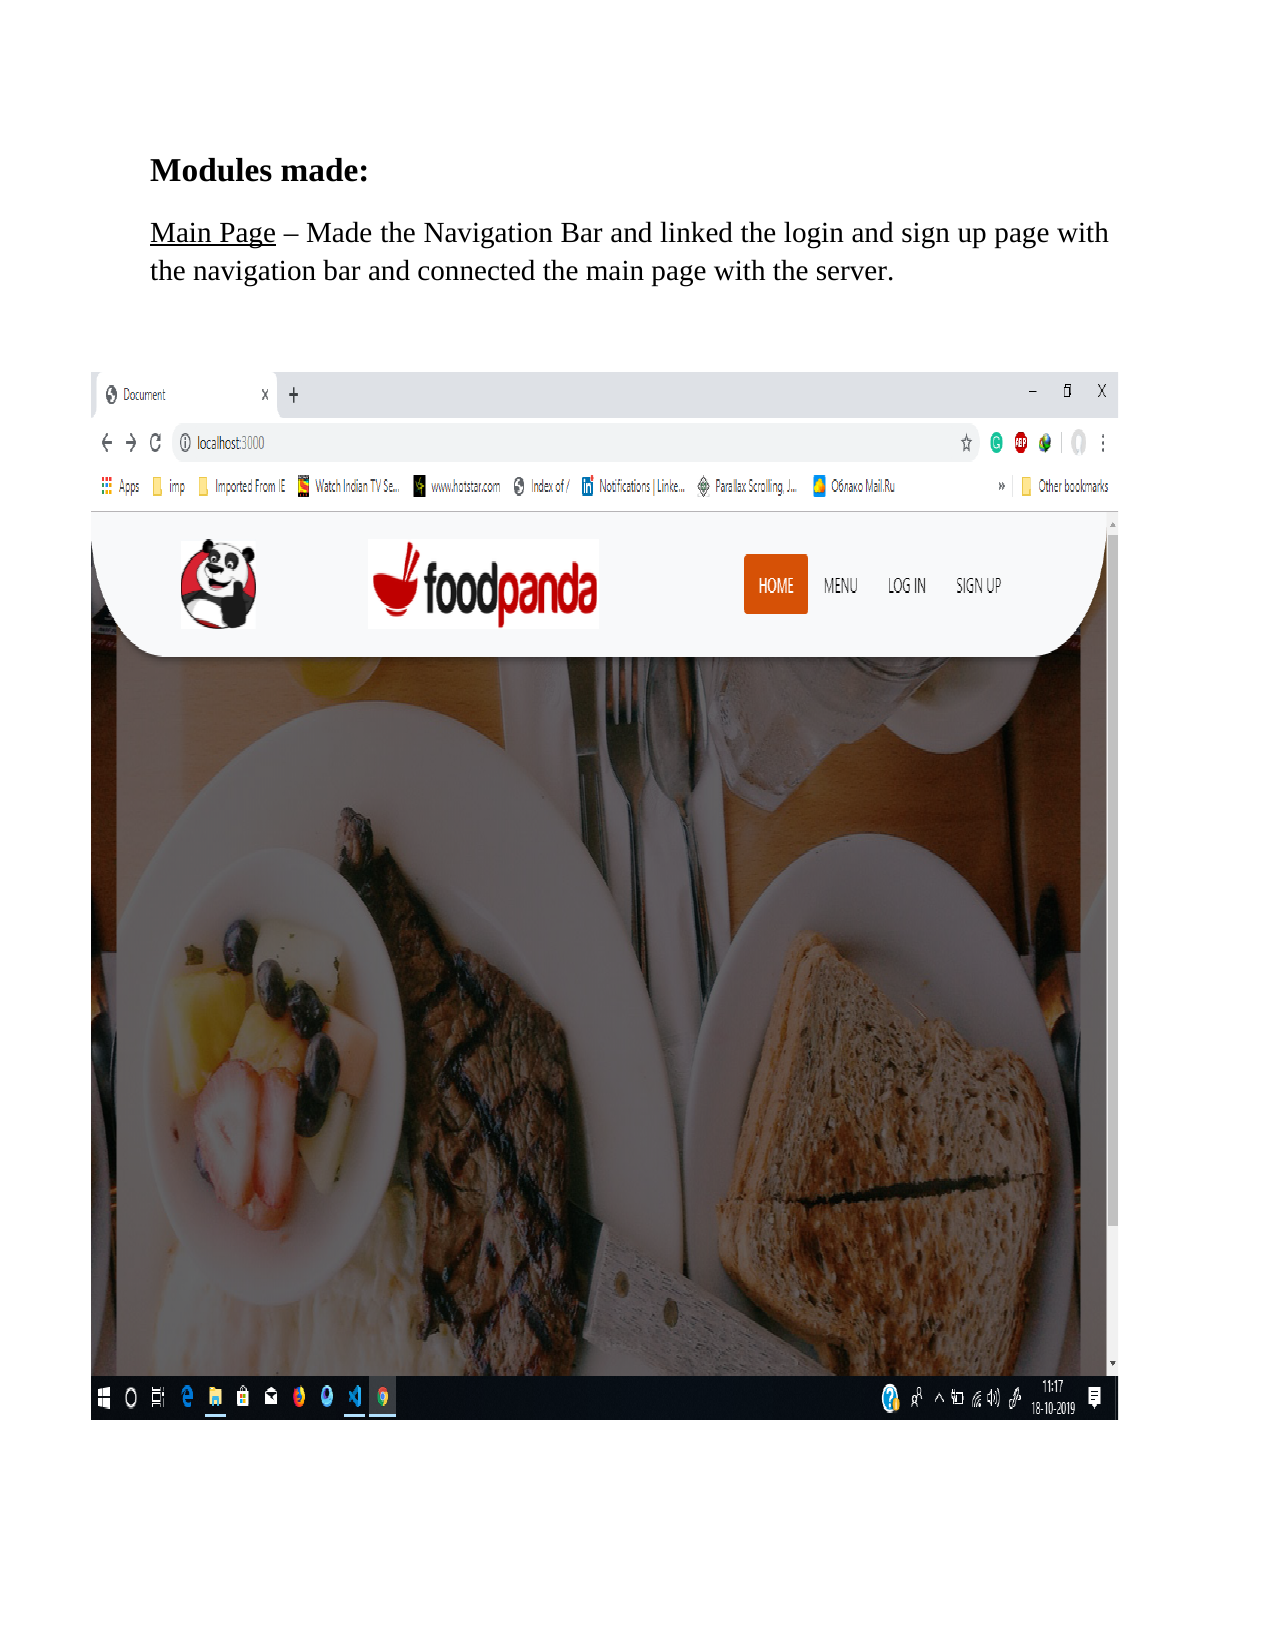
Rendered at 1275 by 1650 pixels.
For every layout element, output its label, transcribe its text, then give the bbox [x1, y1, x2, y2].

picture [91, 372, 1119, 1420]
text Main Page – Made the Navigation Bar and linked the login and sign up page with the navigation bar and connected the main page with the server. [150, 215, 1110, 287]
text Modules made: [150, 150, 1110, 188]
